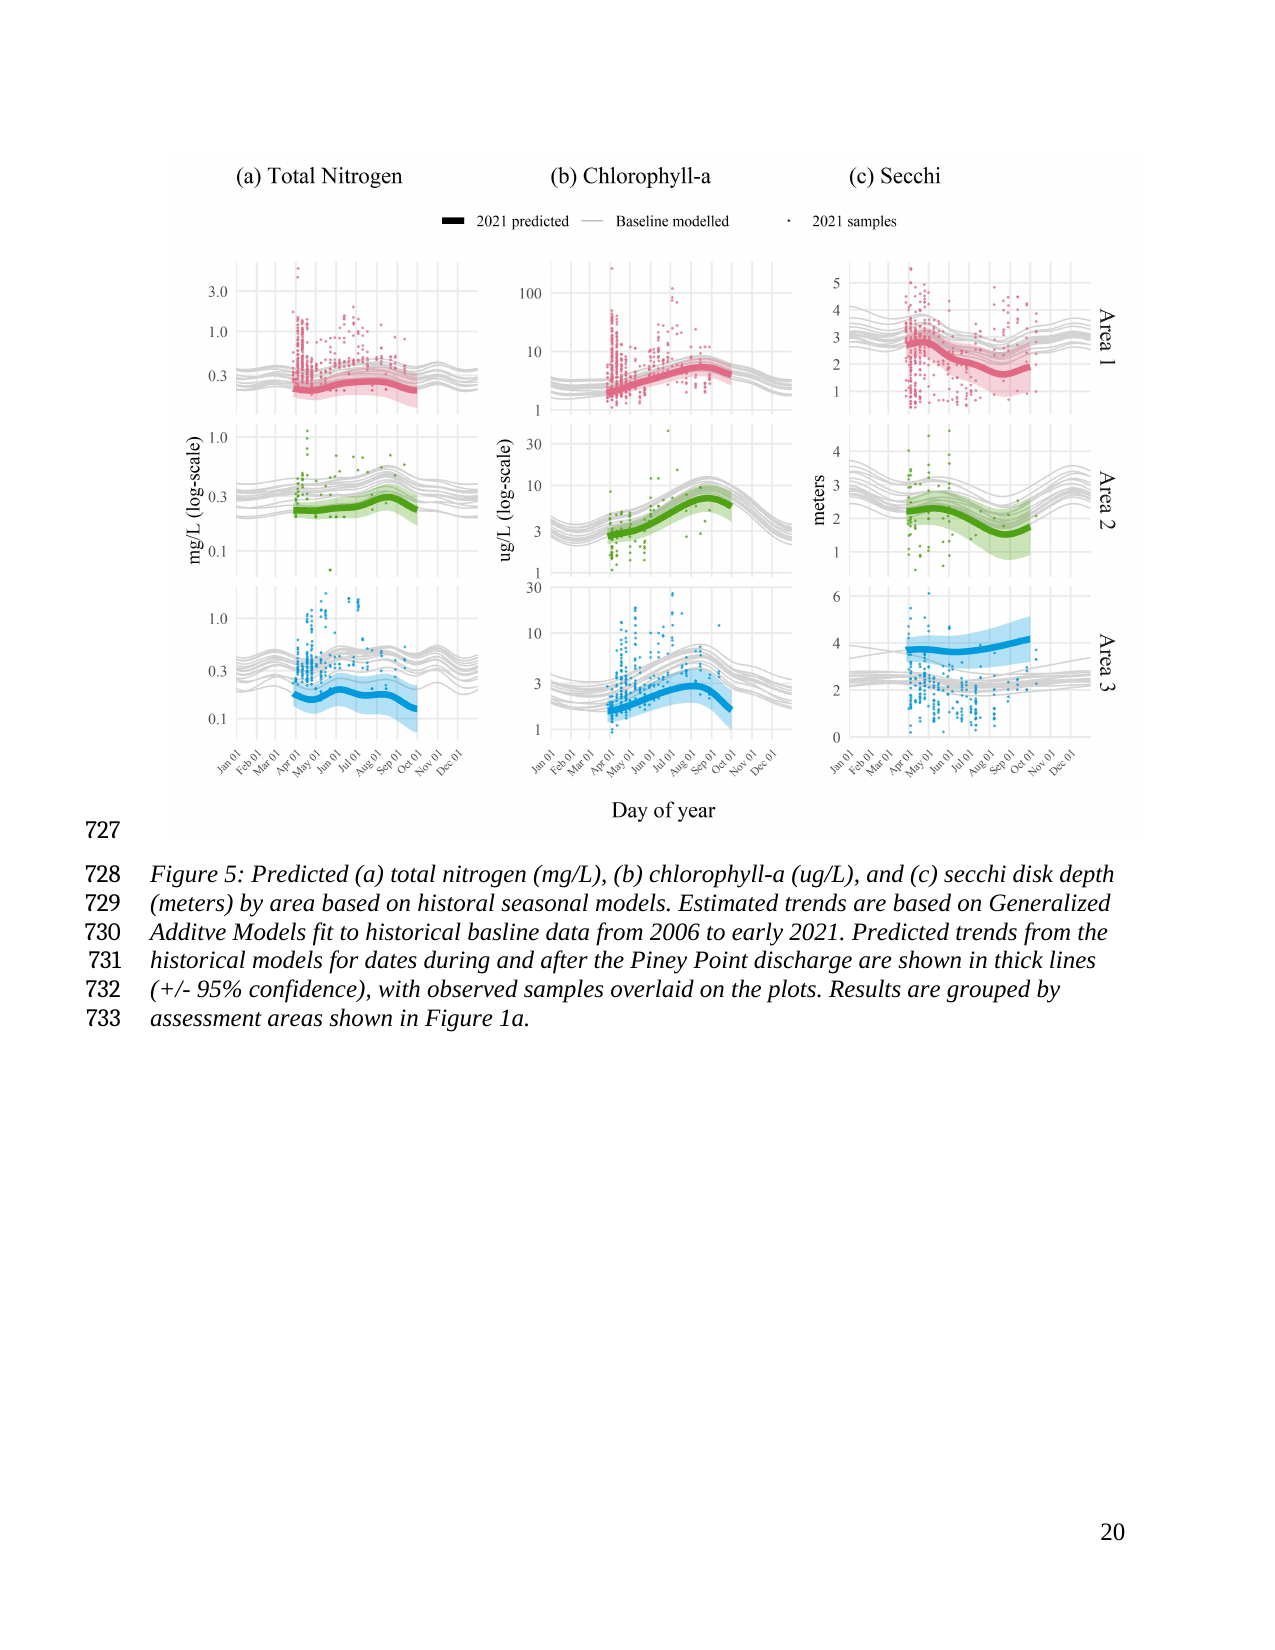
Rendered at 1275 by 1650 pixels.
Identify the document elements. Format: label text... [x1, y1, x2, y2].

text Figure 5: Predicted (a) total nitrogen (mg/L), (b) chlorophyll-a (ug/L), and (c) secchi disk depth (meters) by area based on historal seasonal models. Estimated trends are based on Generalized Additve Models fit to historical basline data from 2006 to early 2021. Predicted trends from the historical models for dates during and after the Piney Point discharge are shown in thick lines (+/- 95% confidence), with observed samples overlaid on the plots. Results are grouped by assessment areas shown in Figure 1a. [150, 859, 1125, 1032]
picture [168, 150, 1144, 839]
